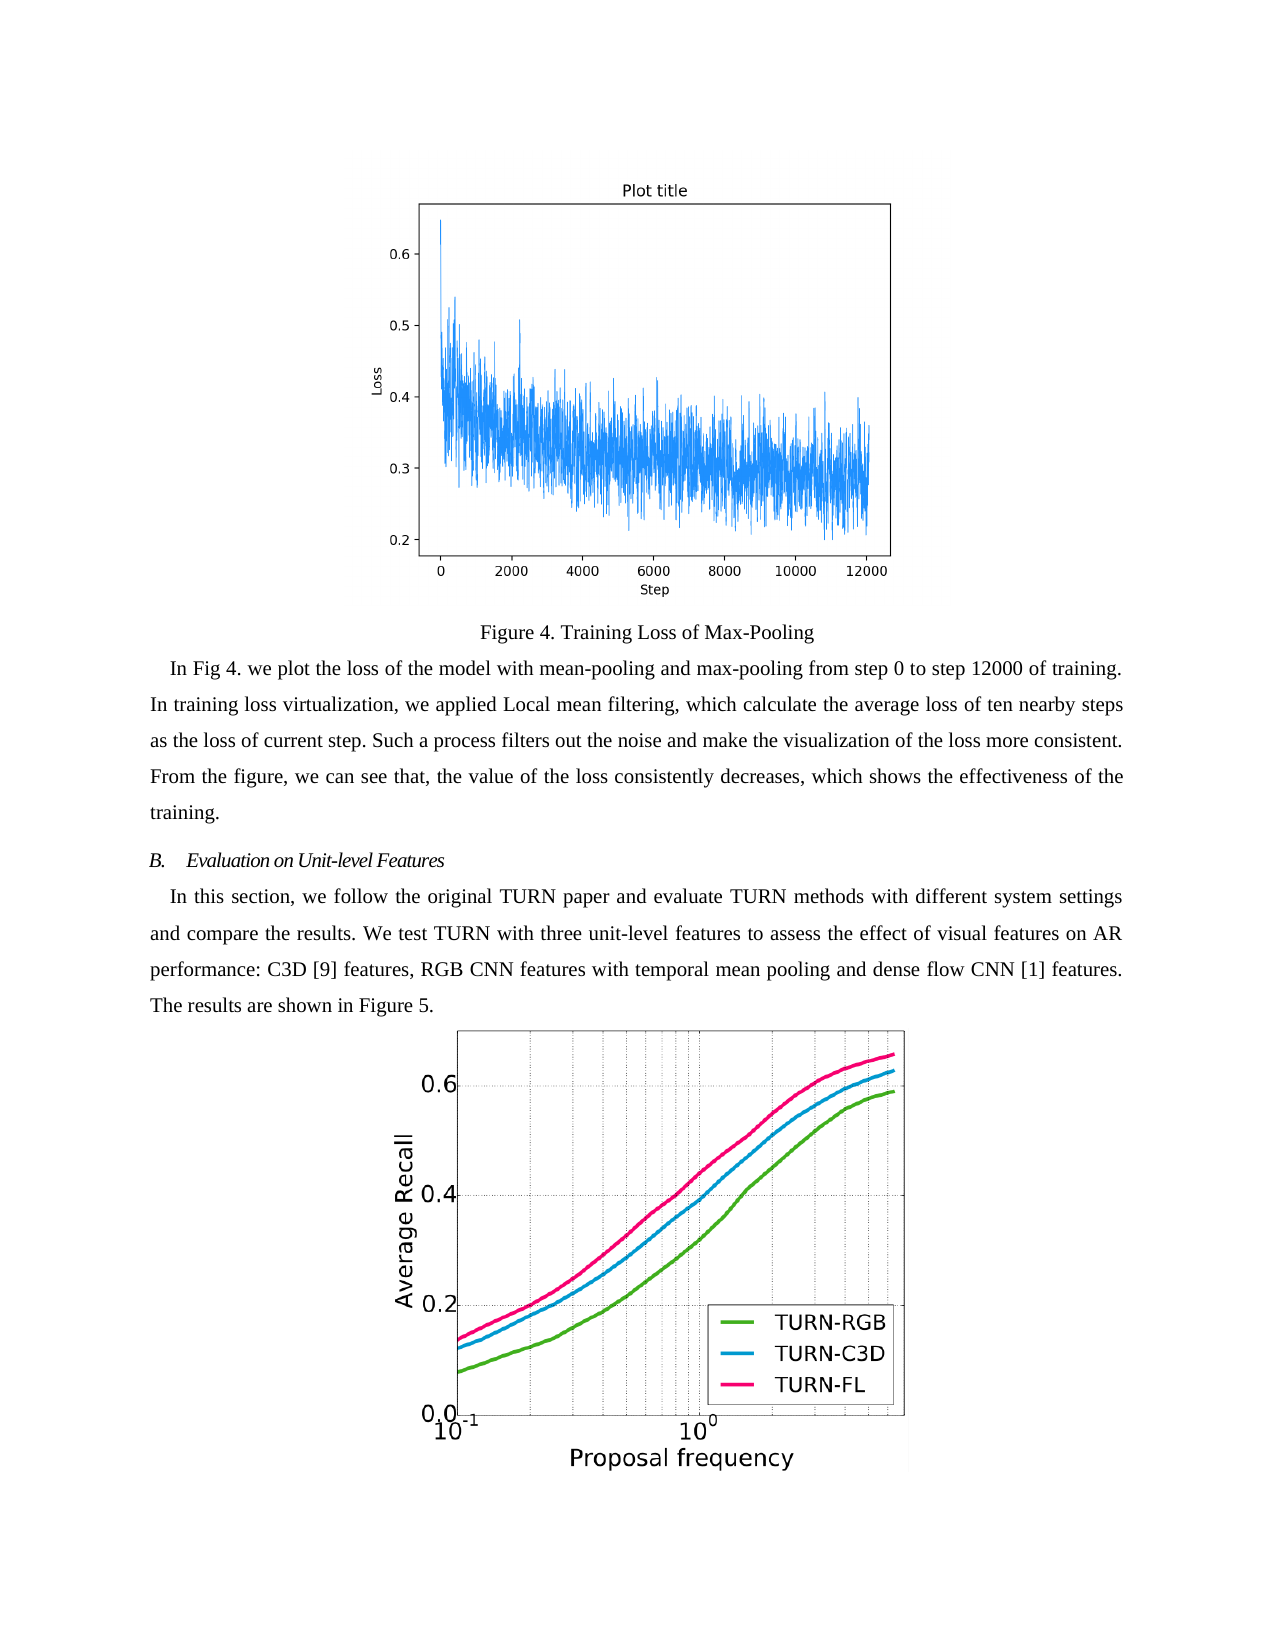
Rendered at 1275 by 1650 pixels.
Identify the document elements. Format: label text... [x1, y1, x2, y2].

text In Fig 4. we plot the loss of the model with mean-pooling and max-pooling from step 0 to step 12000 of training. In training loss virtualization, we applied Local mean filtering, which calculate the average loss of ten nearby steps as the loss of current step. Such a process filters out the noise and make the visualization of the loss more consistent. From the figure, we can see that, the value of the loss consistently decreases, which shows the effectiveness of the training. [150, 656, 1125, 824]
text In this section, we follow the original TURN paper and evaluate TURN methods with different system settings and compare the results. We test TURN with three unit-level features to assess the effect of visual features on AR performance: C3D [9] features, RGB CNN features with temporal mean pooling and dense flow CNN [1] features. The results are shown in Figure 5. [150, 884, 1125, 1017]
picture [386, 1028, 909, 1472]
subtitle Evaluation on Unit-level Features [149, 848, 1125, 872]
picture [343, 150, 951, 606]
text Figure 4. Training Loss of Max-Pooling [150, 619, 1125, 644]
